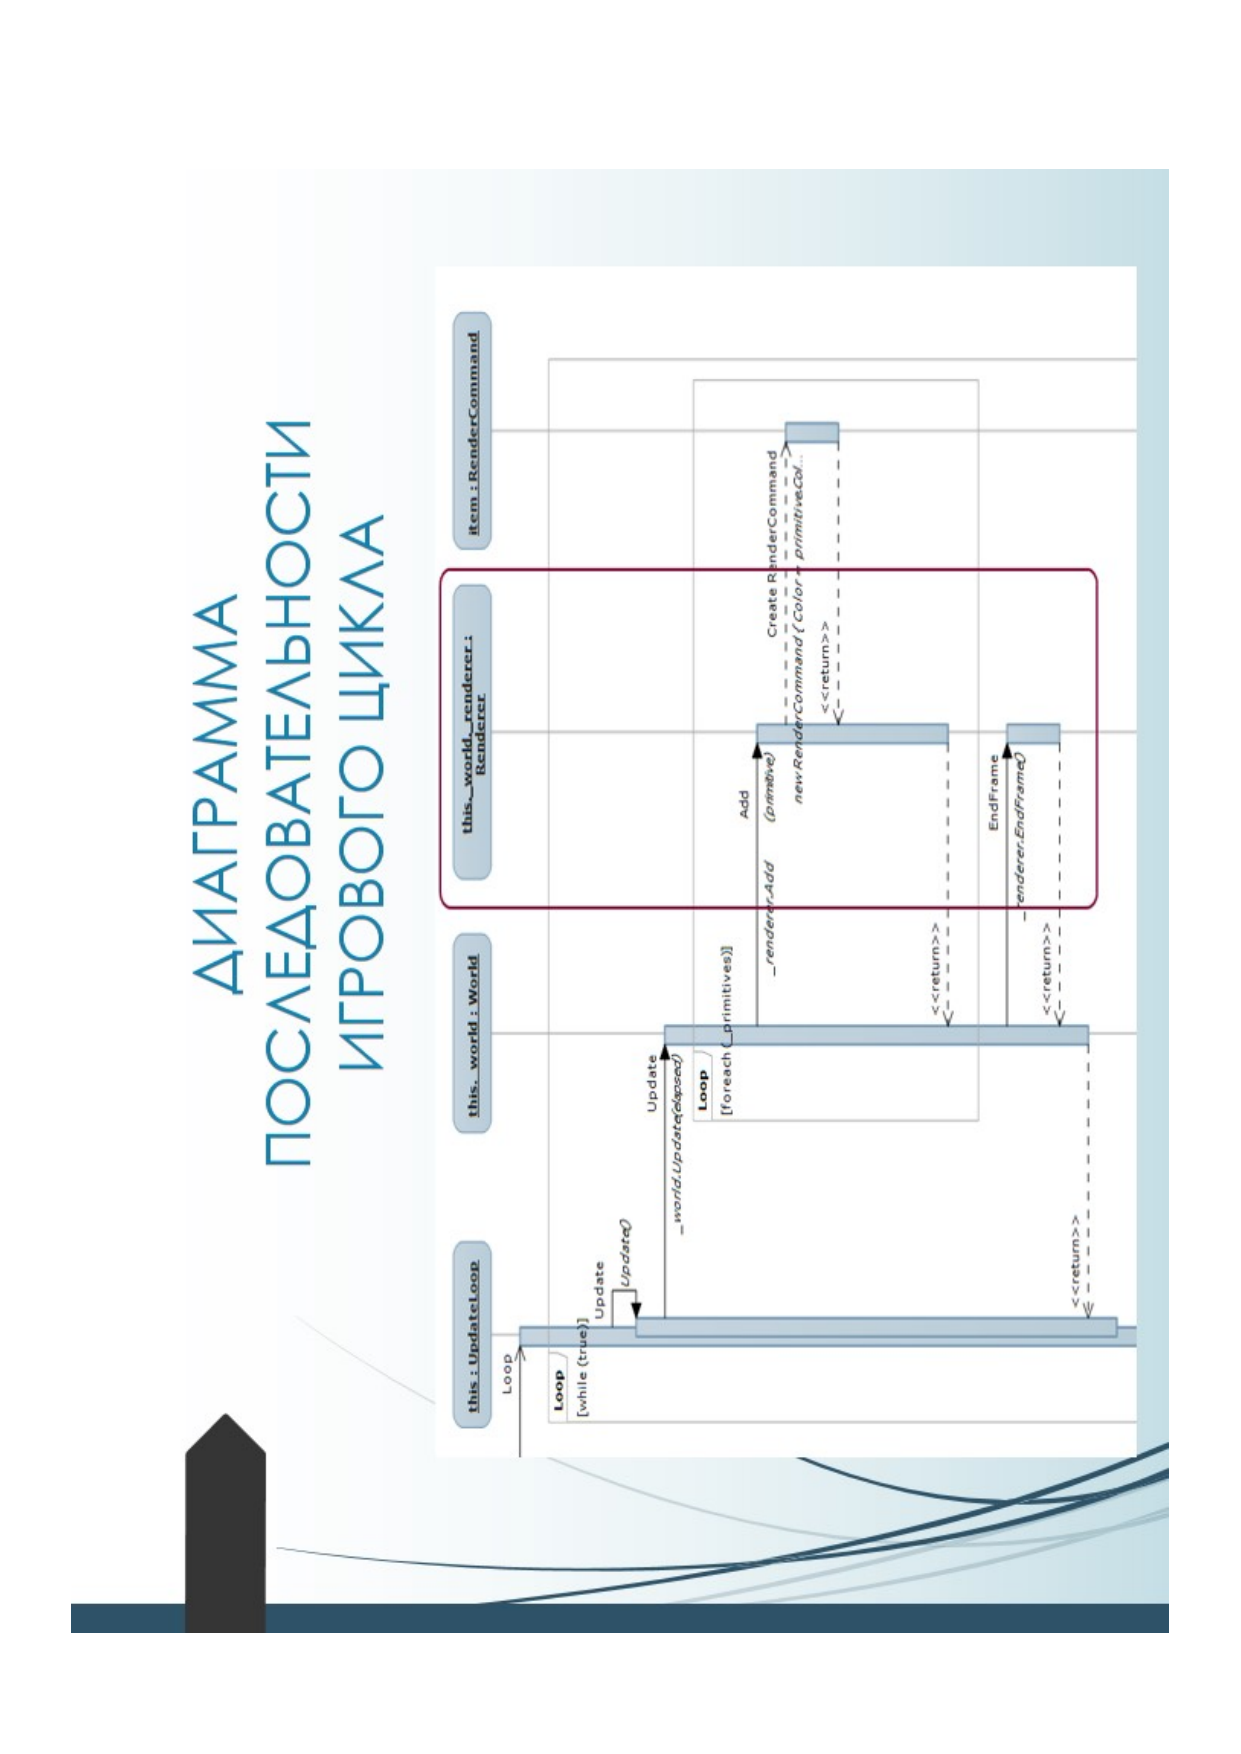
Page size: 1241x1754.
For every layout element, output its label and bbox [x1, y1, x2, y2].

picture [71, 169, 1169, 1633]
